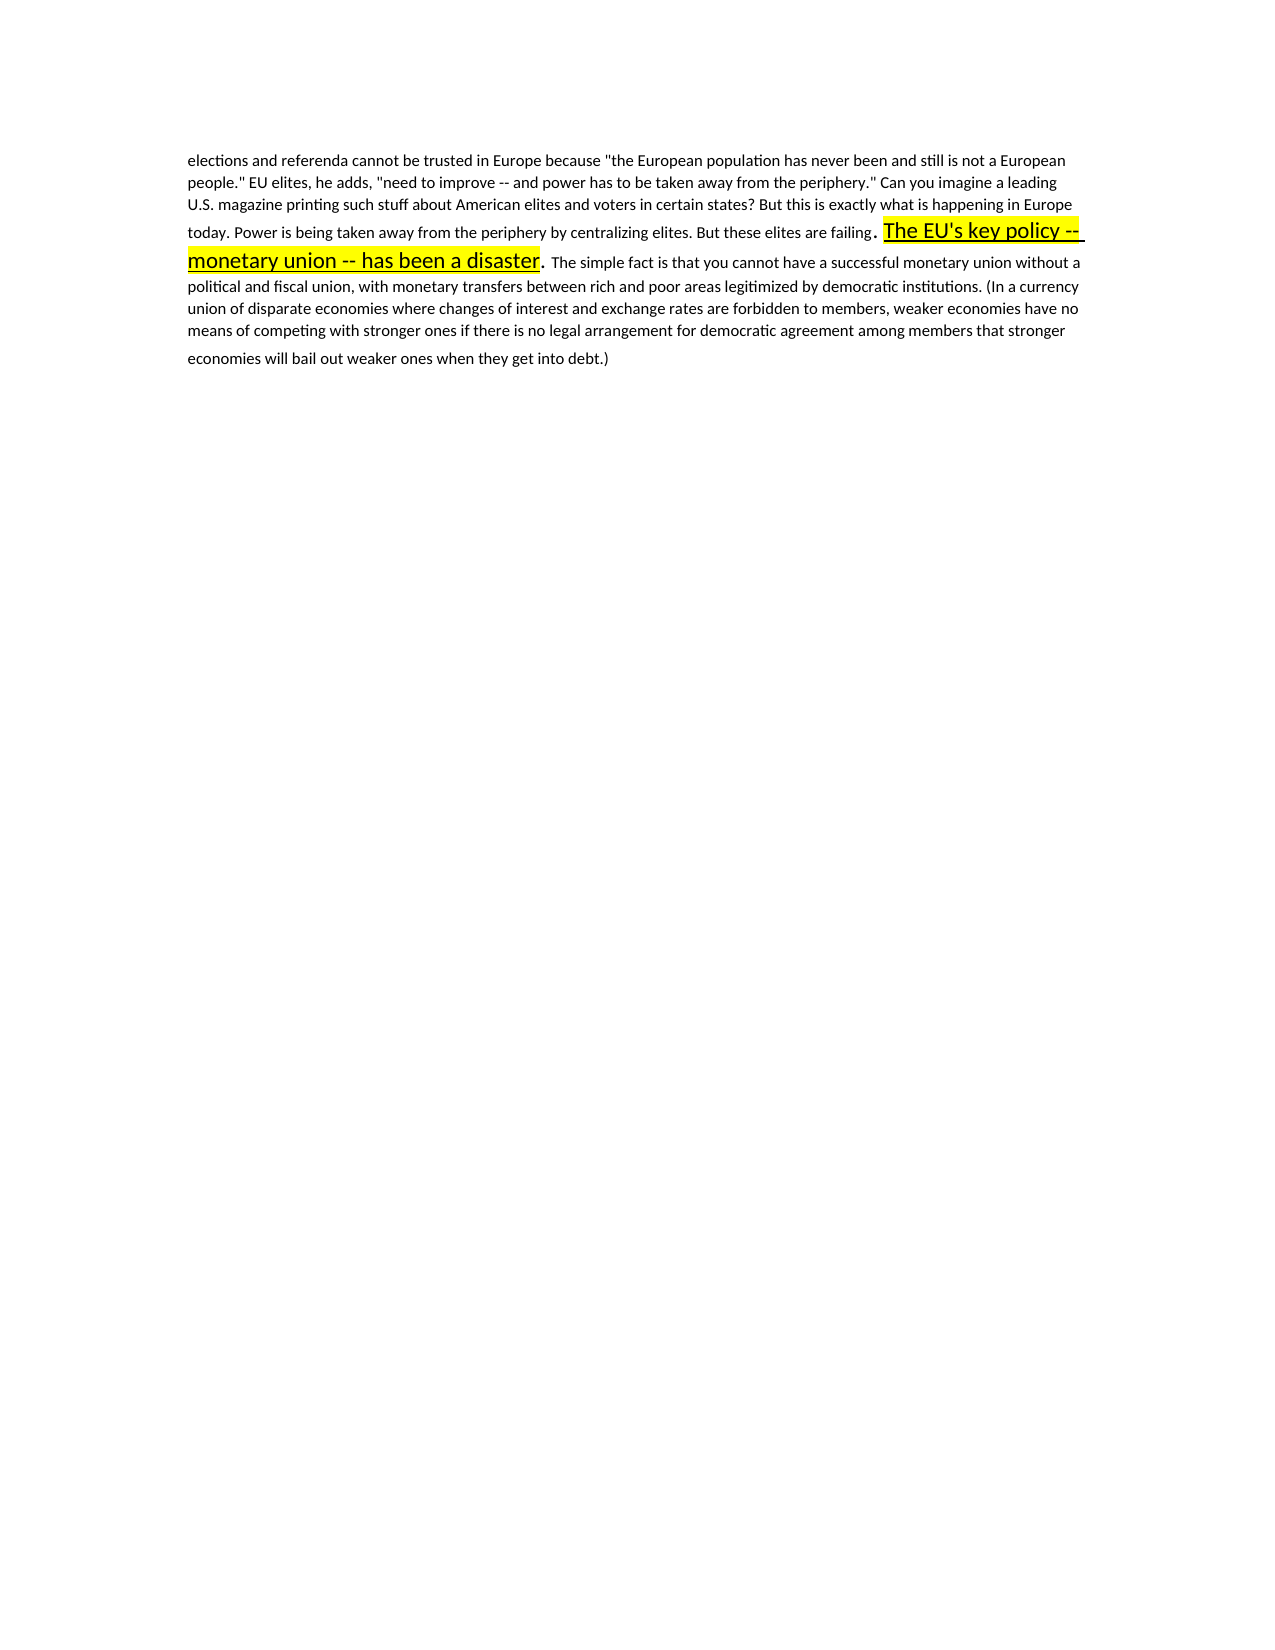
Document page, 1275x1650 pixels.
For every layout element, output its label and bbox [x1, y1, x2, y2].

text [187, 150, 1087, 370]
